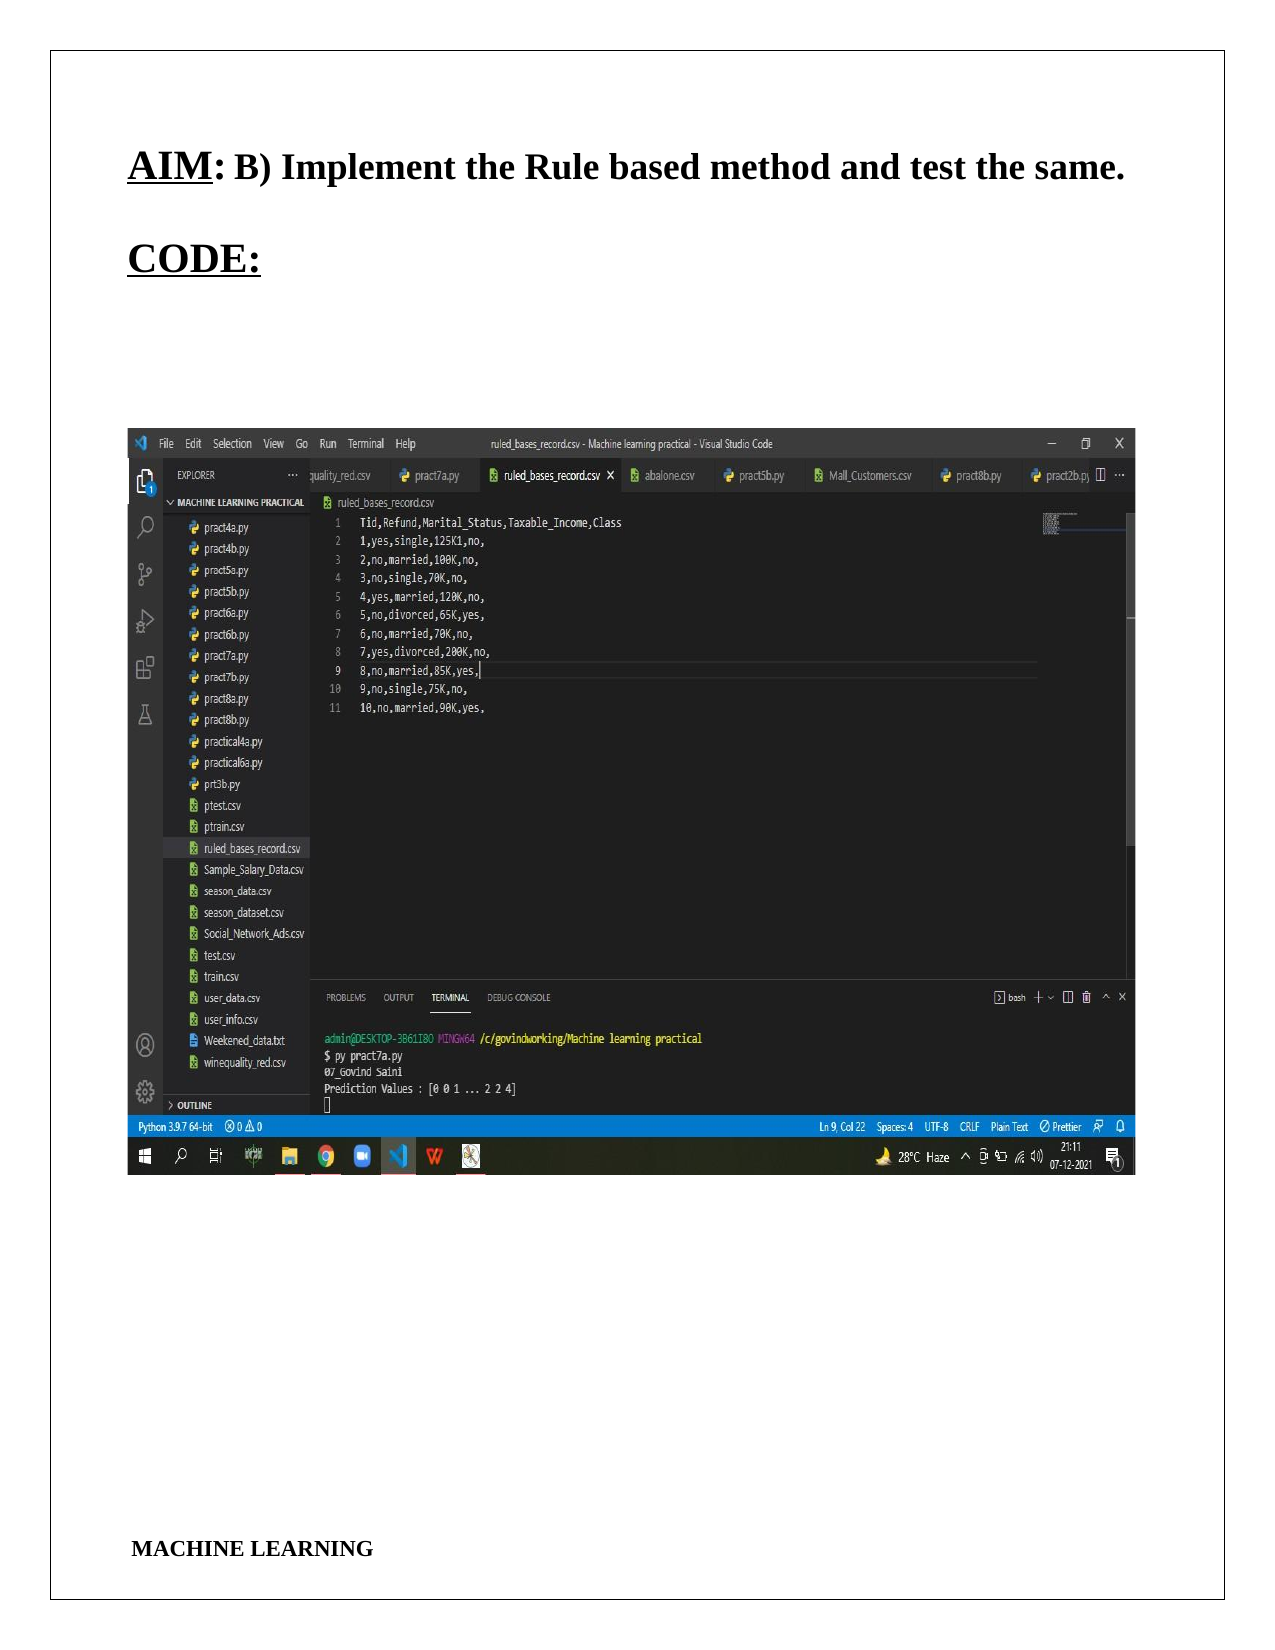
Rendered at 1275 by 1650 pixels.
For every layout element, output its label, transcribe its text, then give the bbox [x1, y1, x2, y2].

picture [127, 428, 1136, 1175]
text AIM: B) Implement the Rule based method and test the same. [127, 141, 1135, 188]
text CODE: [127, 234, 1135, 282]
